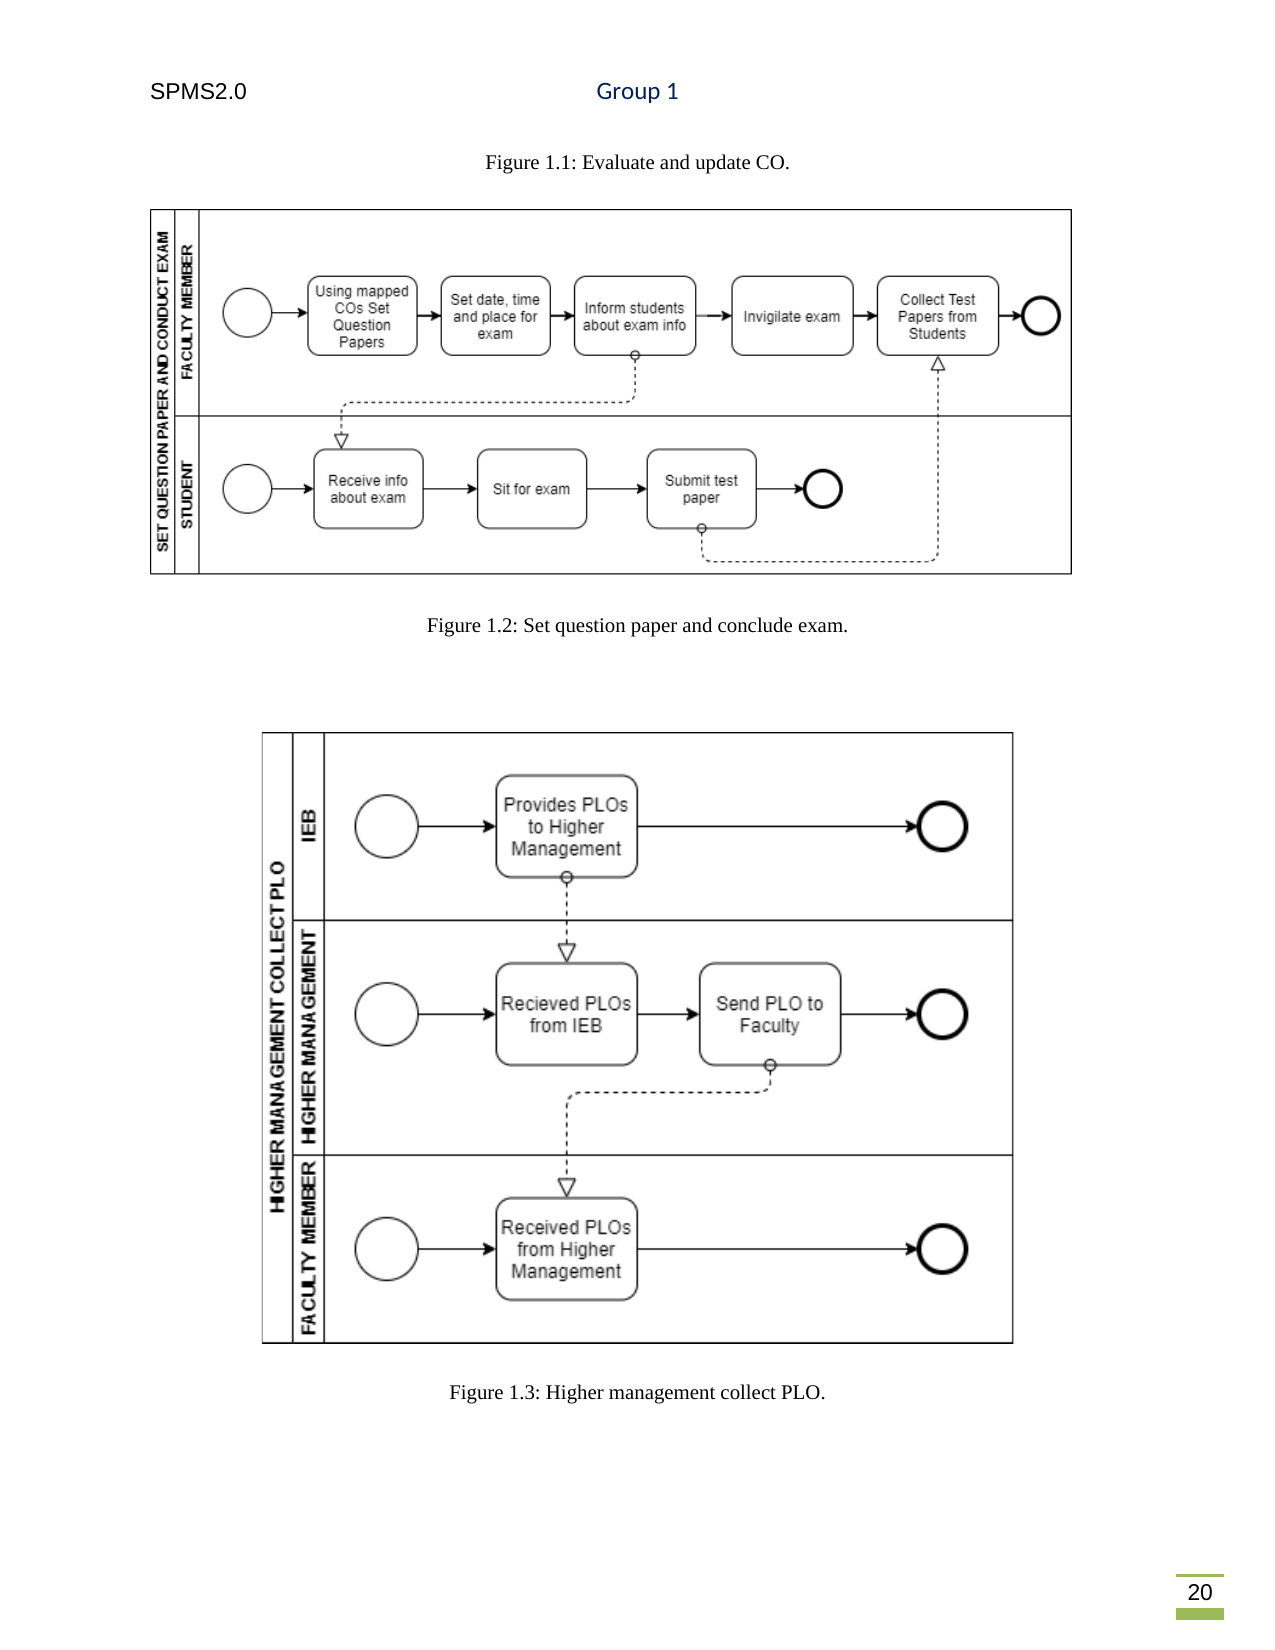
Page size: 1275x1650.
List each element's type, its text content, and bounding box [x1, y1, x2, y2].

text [150, 150, 1125, 174]
text Figure 1.2: Set question paper and conclude exam. [150, 613, 1125, 637]
picture [150, 209, 1072, 577]
picture [261, 732, 1014, 1344]
text Figure 1.3: Higher management collect PLO. [150, 1380, 1125, 1404]
